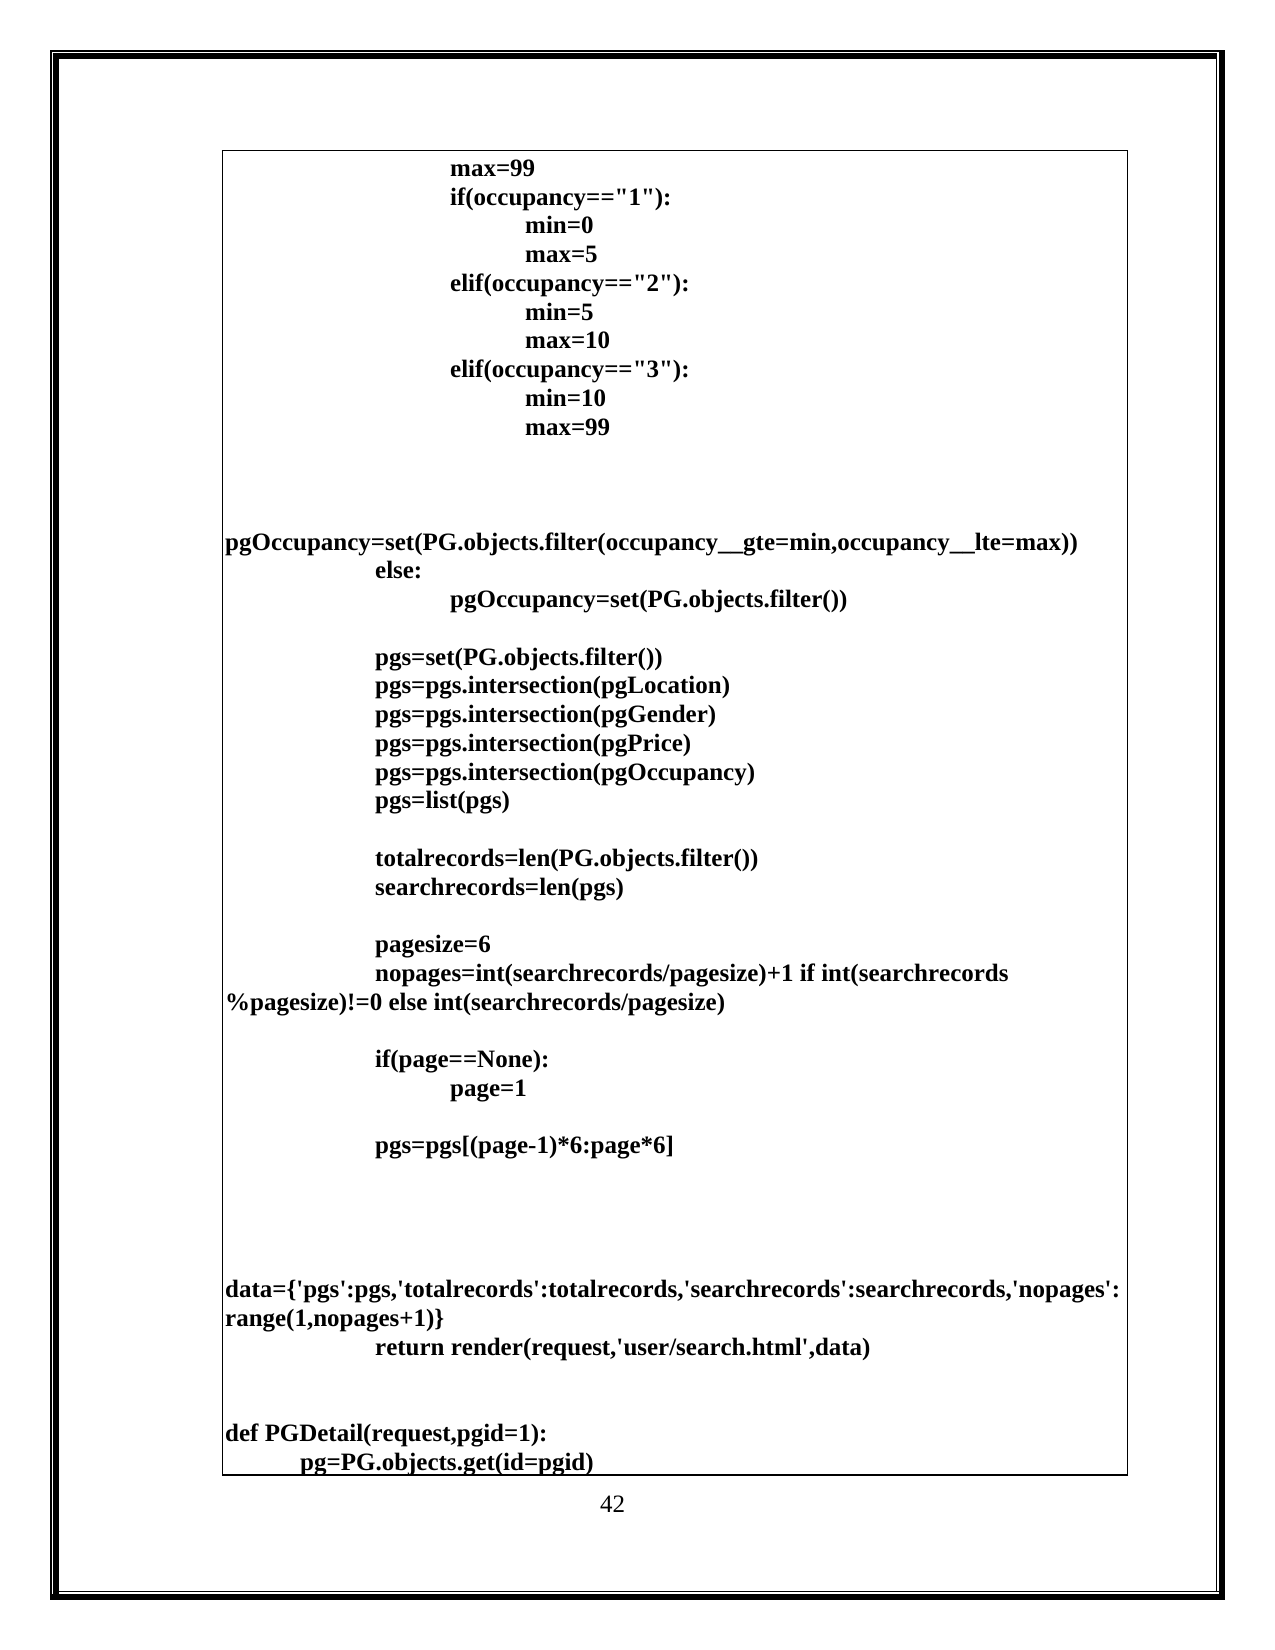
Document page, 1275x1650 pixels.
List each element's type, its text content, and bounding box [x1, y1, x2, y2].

text max=99 [225, 412, 1125, 441]
text pagesize=6 [225, 929, 1125, 958]
text min=0 [225, 211, 1125, 239]
text searchrecords=len(pgs) [225, 872, 1125, 901]
text pgs=pgs.intersection(pgLocation) [225, 671, 1125, 699]
text pgs=list(pgs) [225, 786, 1125, 814]
text min=10 [225, 383, 1125, 412]
text min=5 [225, 297, 1125, 326]
text if(occupancy=="1"): [225, 182, 1125, 211]
text elif(occupancy=="3"): [225, 354, 1125, 383]
text pgs=pgs.intersection(pgPrice) [225, 728, 1125, 757]
text page=1 [225, 1073, 1125, 1102]
text pgOccupancy=set(PG.objects.filter()) [225, 584, 1125, 613]
text pgs=set(PG.objects.filter()) [225, 642, 1125, 671]
text pg=PG.objects.get(id=pgid) [225, 1447, 1125, 1474]
text else: [225, 556, 1125, 584]
text return render(request,'user/search.html',data) [225, 1332, 1125, 1361]
text pgs=pgs.intersection(pgOccupancy) [225, 757, 1125, 786]
text totalrecords=len(PG.objects.filter()) [225, 843, 1125, 872]
text data={'pgs':pgs,'totalrecords':totalrecords,'searchrecords':searchrecords,'nopages':range(1,nopages+1)} [225, 1217, 1125, 1332]
text max=10 [225, 326, 1125, 354]
text pgs=pgs[(page-1)*6:page*6] [225, 1131, 1125, 1159]
text if(page==None): [225, 1044, 1125, 1073]
text def PGDetail(request,pgid=1): [225, 1418, 1125, 1447]
text pgs=pgs.intersection(pgGender) [225, 699, 1125, 728]
text elif(occupancy=="2"): [225, 268, 1125, 297]
text max=99 [223, 151, 1127, 182]
text max=5 [225, 239, 1125, 268]
text pgOccupancy=set(PG.objects.filter(occupancy__gte=min,occupancy__lte=max)) [225, 469, 1125, 556]
text nopages=int(searchrecords/pagesize)+1 if int(searchrecords%pagesize)!=0 else int(searchrecords/pagesize) [225, 958, 1125, 1016]
